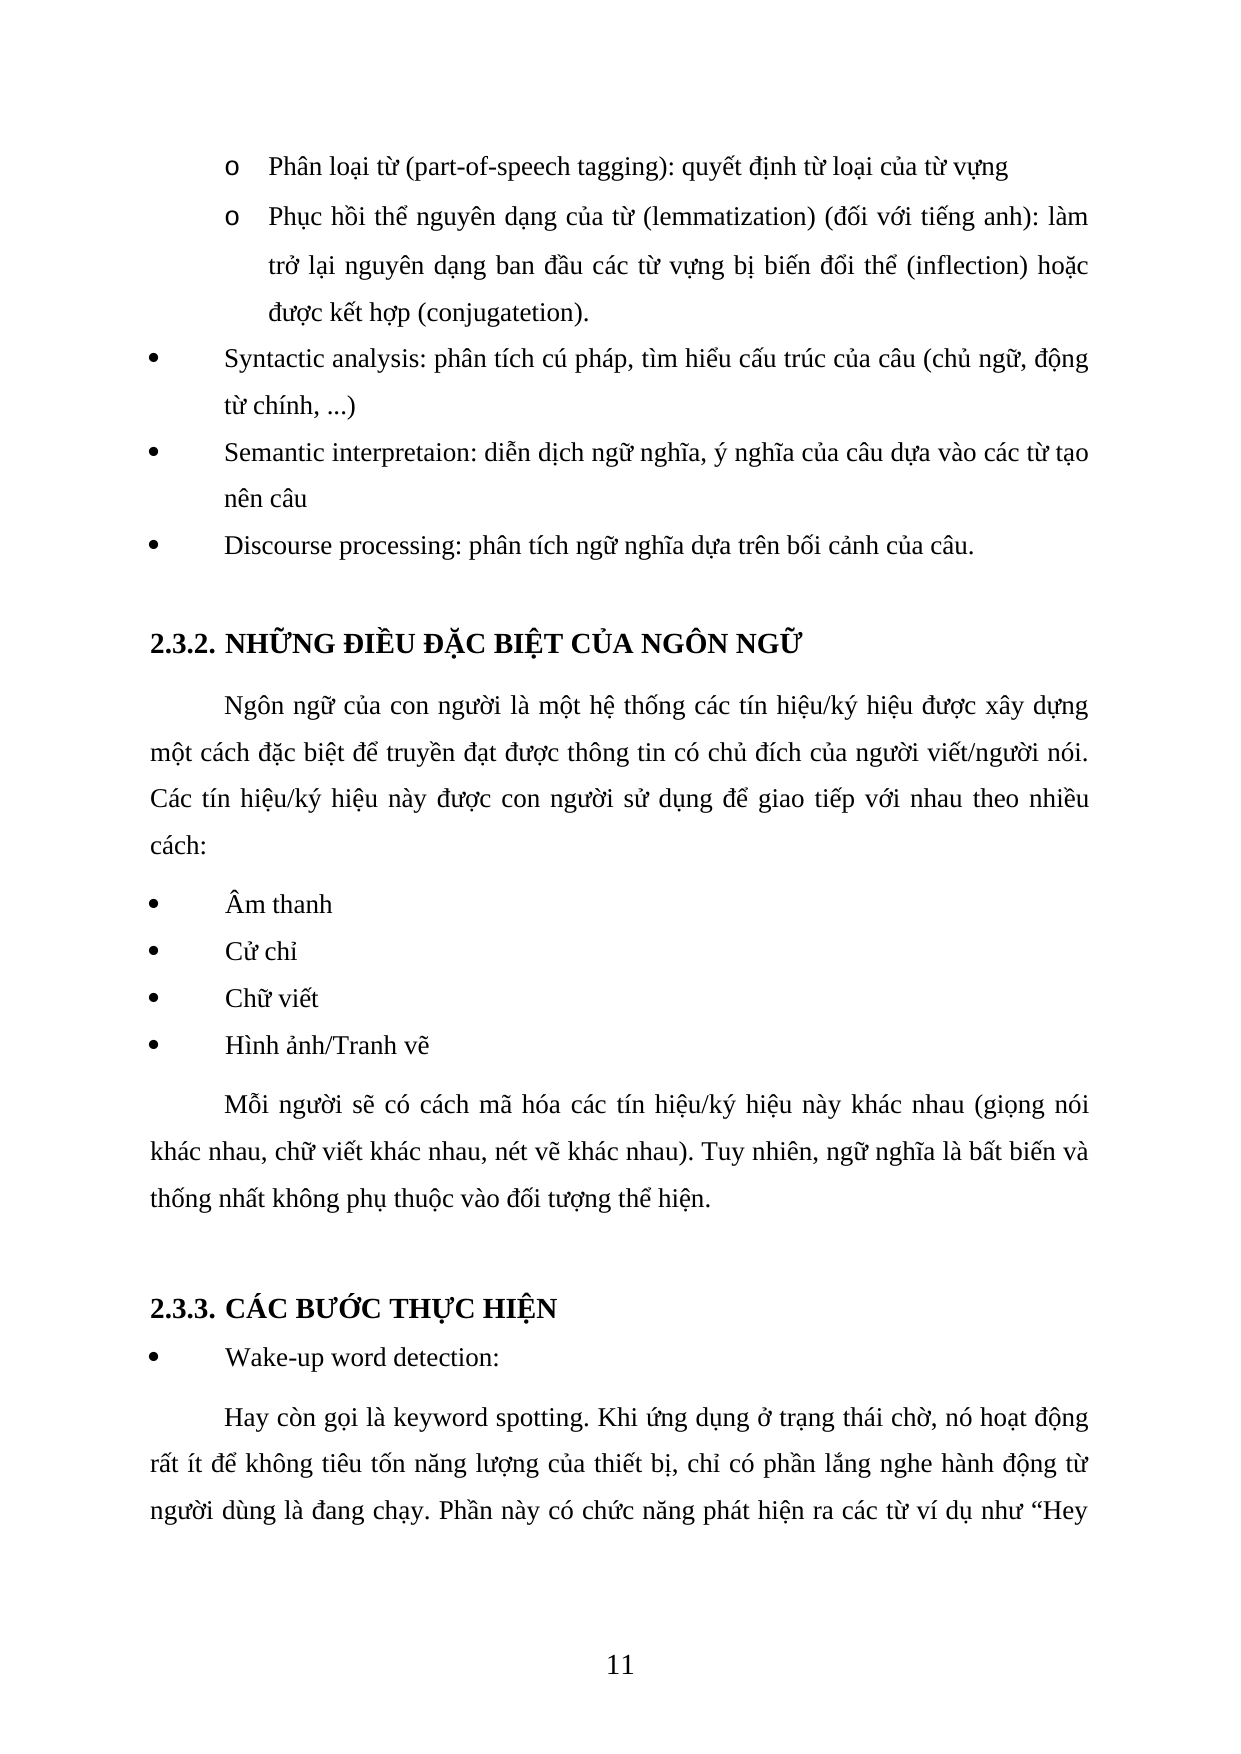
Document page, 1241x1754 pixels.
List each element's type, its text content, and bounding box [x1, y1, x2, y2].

list Phân loại từ (part-of-speech tagging): quyết định từ loại của từ vựng [224, 150, 1090, 183]
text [150, 1401, 1090, 1525]
list NHỮNG ĐIỀU ĐẶC BIỆT CỦA NGÔN NGỮ [150, 626, 1090, 660]
text Ngôn ngữ của con người là một hệ thống các tín hiệu/ký hiệu được xây dựng một cách đặc biệt để truyền đạt được thông tin có chủ đích của người viết/người nói. Các tín hiệu/ký hiệu này được con người sử dụng để giao tiếp với nhau theo nhiều cách: [150, 689, 1090, 860]
list Phục hồi thể nguyên dạng của từ (lemmatization) (đối với tiếng anh): làm trở lại nguyên dạng ban đầu các từ vựng bị biến đổi thể (inflection) hoặc được kết hợp (conjugatetion). [224, 200, 1090, 327]
list Syntactic analysis: phân tích cú pháp, tìm hiểu cấu trúc của câu (chủ ngữ, động từ chính, ...) [149, 342, 1090, 420]
list Hình ảnh/Tranh vẽ [149, 1029, 1090, 1060]
text Mỗi người sẽ có cách mã hóa các tín hiệu/ký hiệu này khác nhau (giọng nói khác nhau, chữ viết khác nhau, nét vẽ khác nhau). Tuy nhiên, ngữ nghĩa là bất biến và thống nhất không phụ thuộc vào đối tượng thể hiện. [150, 1088, 1090, 1213]
list Semantic interpretaion: diễn dịch ngữ nghĩa, ý nghĩa của câu dựa vào các từ tạo nên câu [149, 436, 1090, 514]
list Discourse processing: phân tích ngữ nghĩa dựa trên bối cảnh của câu. [149, 529, 1090, 561]
list Chữ viết [149, 982, 1090, 1013]
list CÁC BƯỚC THỰC HIỆN [150, 1291, 1090, 1325]
list Âm thanh [149, 888, 1090, 920]
list Wake-up word detection: [149, 1342, 1090, 1373]
list Cử chỉ [149, 935, 1090, 967]
